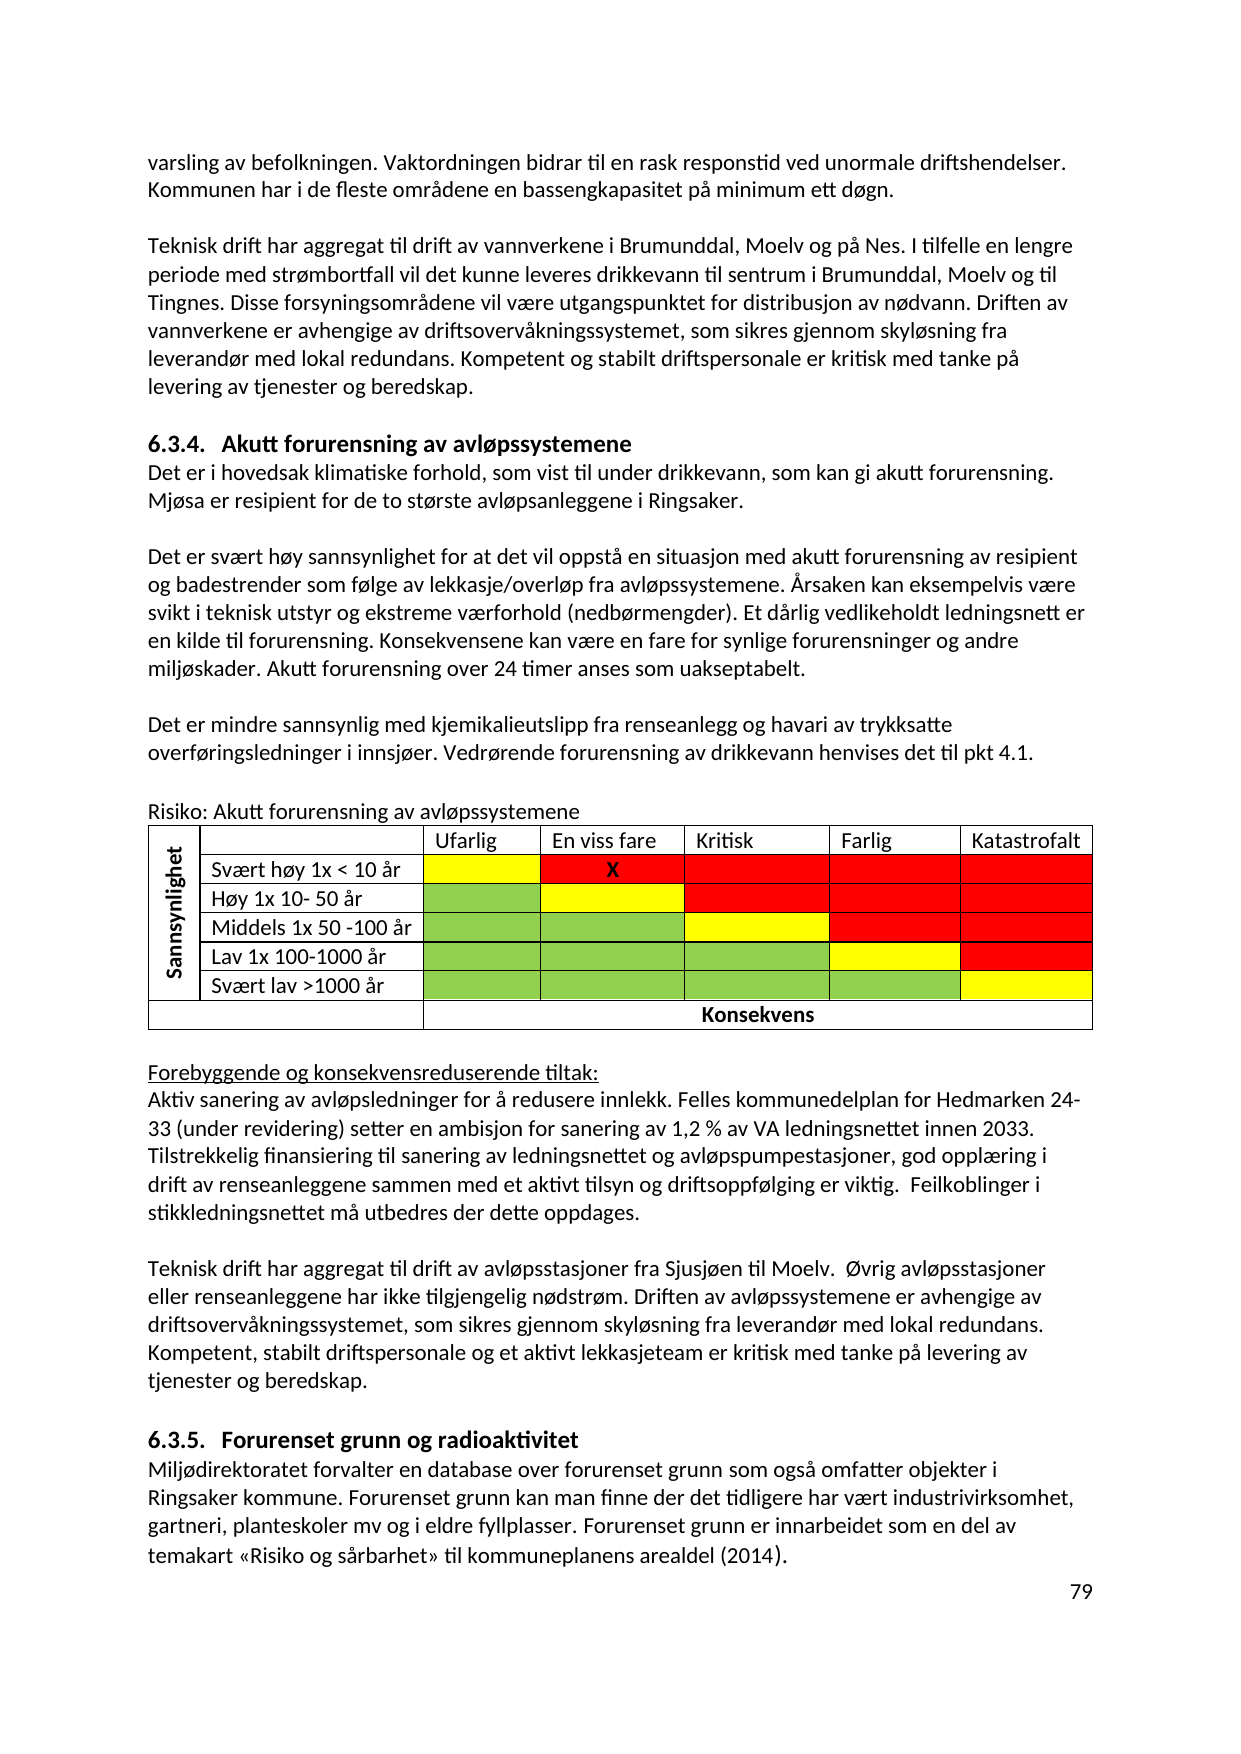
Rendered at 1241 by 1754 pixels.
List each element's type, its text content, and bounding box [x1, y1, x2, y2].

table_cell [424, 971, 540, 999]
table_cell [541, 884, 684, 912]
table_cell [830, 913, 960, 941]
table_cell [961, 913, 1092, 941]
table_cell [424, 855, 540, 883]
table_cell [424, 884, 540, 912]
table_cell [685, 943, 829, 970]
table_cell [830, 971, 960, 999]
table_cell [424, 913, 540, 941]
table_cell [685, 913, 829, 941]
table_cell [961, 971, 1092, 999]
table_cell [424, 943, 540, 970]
text Risiko: Akutt forurensning av avløpssystemene [148, 797, 1093, 825]
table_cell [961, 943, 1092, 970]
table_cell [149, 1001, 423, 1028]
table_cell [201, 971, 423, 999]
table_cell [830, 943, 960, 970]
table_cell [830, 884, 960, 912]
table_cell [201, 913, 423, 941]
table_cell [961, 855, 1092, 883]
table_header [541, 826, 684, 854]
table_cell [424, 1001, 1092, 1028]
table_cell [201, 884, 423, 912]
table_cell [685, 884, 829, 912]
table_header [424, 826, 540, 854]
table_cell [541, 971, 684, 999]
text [148, 148, 1093, 204]
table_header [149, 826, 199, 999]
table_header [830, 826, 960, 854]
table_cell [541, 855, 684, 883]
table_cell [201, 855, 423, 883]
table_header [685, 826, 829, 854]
text Teknisk drift har aggregat til drift av vannverkene i Brumunddal, Moelv og på Nes. I tilfelle en lengre periode med strømbortfall vil det kunne leveres drikkevann til sentrum i Brumunddal, Moelv og til Tingnes. Disse forsyningsområdene vil være utgangspunktet for distribusjon av nødvann. Driften av vannverkene er avhengige av driftsovervåkningssystemet, som sikres gjennom skyløsning fra leverandør med lokal redundans. Kompetent og stabilt driftspersonale er kritisk med tanke på levering av tjenester og beredskap. [148, 232, 1093, 400]
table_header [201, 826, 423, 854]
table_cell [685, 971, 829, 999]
text 6.3.4. Akutt forurensning av avløpssystemene [148, 400, 1093, 458]
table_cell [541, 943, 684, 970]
text Teknisk drift har aggregat til drift av avløpsstasjoner fra Sjusjøen til Moelv. Øvrig avløpsstasjoner eller renseanleggene har ikke tilgjengelig nødstrøm. Driften av avløpssystemene er avhengige av driftsovervåkningssystemet, som sikres gjennom skyløsning fra leverandør med lokal redundans. Kompetent, stabilt driftspersonale og et aktivt lekkasjeteam er kritisk med tanke på levering av tjenester og beredskap. [148, 1254, 1093, 1394]
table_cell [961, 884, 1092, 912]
text 6.3.5. Forurenset grunn og radioaktivitet Miljødirektoratet forvalter en database over forurenset grunn som også omfatter objekter i Ringsaker kommune. Forurenset grunn kan man finne der det tidligere har vært industrivirksomhet, gartneri, planteskoler mv og i eldre fyllplasser. Forurenset grunn er innarbeidet som en del av temakart «Risiko og sårbarhet» til kommuneplanens arealdel (2014). [148, 1424, 1093, 1569]
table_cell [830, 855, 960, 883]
text Det er i hovedsak klimatiske forhold, som vist til under drikkevann, som kan gi akutt forurensning. Mjøsa er resipient for de to største avløpsanleggene i Ringsaker. [148, 458, 1093, 514]
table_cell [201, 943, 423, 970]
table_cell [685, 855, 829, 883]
text Det er mindre sannsynlig med kjemikalieutslipp fra renseanlegg og havari av trykksatte overføringsledninger i innsjøer. Vedrørende forurensning av drikkevann henvises det til pkt 4.1. [148, 711, 1093, 767]
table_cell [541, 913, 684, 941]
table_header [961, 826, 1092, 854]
text Det er svært høy sannsynlighet for at det vil oppstå en situasjon med akutt forurensning av resipient og badestrender som følge av lekkasje/overløp fra avløpssystemene. Årsaken kan eksempelvis være svikt i teknisk utstyr og ekstreme værforhold (nedbørmengder). Et dårlig vedlikeholdt ledningsnett er en kilde til forurensning. Konsekvensene kan være en fare for synlige forurensninger og andre miljøskader. Akutt forurensning over 24 timer anses som uakseptabelt. [148, 542, 1093, 682]
text Forebyggende og konsekvensreduserende tiltak: Aktiv sanering av avløpsledninger for å redusere innlekk. Felles kommunedelplan for Hedmarken 24-33 (under revidering) setter en ambisjon for sanering av 1,2 % av VA ledningsnettet innen 2033. Tilstrekkelig finansiering til sanering av ledningsnettet og avløpspumpestasjoner, god opplæring i drift av renseanleggene sammen med et aktivt tilsyn og driftsoppfølging er viktig. Feilkoblinger i stikkledningsnettet må utbedres der dette oppdages. [148, 1058, 1093, 1226]
